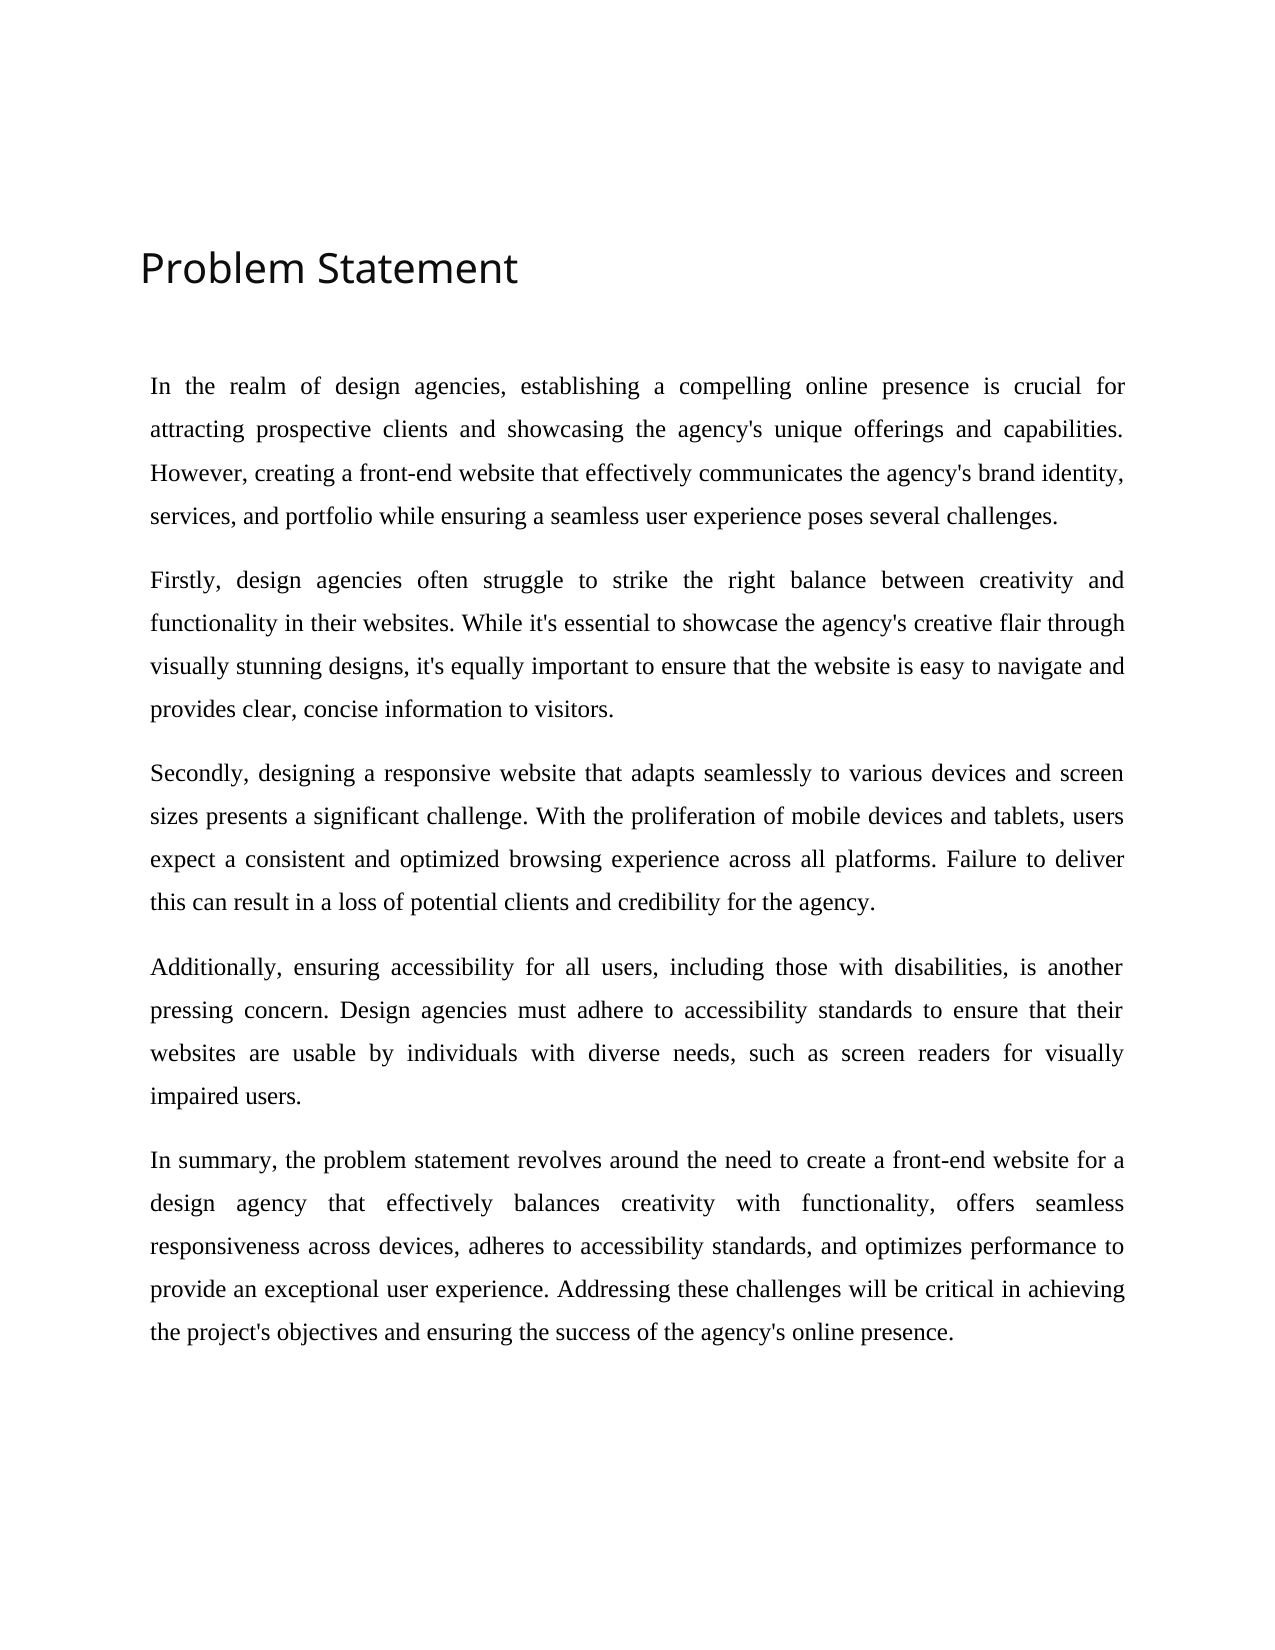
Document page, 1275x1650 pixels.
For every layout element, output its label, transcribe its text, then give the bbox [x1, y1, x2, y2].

text Firstly, design agencies often struggle to strike the right balance between creativity and functionality in their websites. While it's essential to showcase the agency's creative flair through visually stunning designs, it's equally important to ensure that the website is easy to navigate and provides clear, concise information to visitors. [150, 565, 1125, 723]
text Additionally, ensuring accessibility for all users, including those with disabilities, is another pressing concern. Design agencies must adhere to accessibility standards to ensure that their websites are usable by individuals with diverse needs, such as screen readers for visually impaired users. [150, 952, 1124, 1110]
text In the realm of design agencies, establishing a compelling online presence is crucial for attracting prospective clients and showcasing the agency's unique offerings and capabilities. However, creating a front-end website that effectively communicates the agency's brand identity, services, and portfolio while ensuring a seamless user experience poses several challenges. [150, 371, 1125, 529]
text Secondly, designing a responsive website that adapts seamlessly to various devices and screen sizes presents a significant challenge. With the proliferation of mobile devices and tablets, users expect a consistent and optimized browsing experience across all platforms. Failure to deliver this can result in a loss of potential clients and credibility for the agency. [150, 758, 1125, 916]
subtitle Problem Statement [139, 239, 1200, 296]
text In summary, the problem statement revolves around the need to create a front-end website for a design agency that effectively balances creativity with functionality, offers seamless responsiveness across devices, adheres to accessibility standards, and optimizes performance to provide an exceptional user experience. Addressing these challenges will be critical in achieving the project's objectives and ensuring the success of the agency's online presence. [150, 1145, 1126, 1346]
